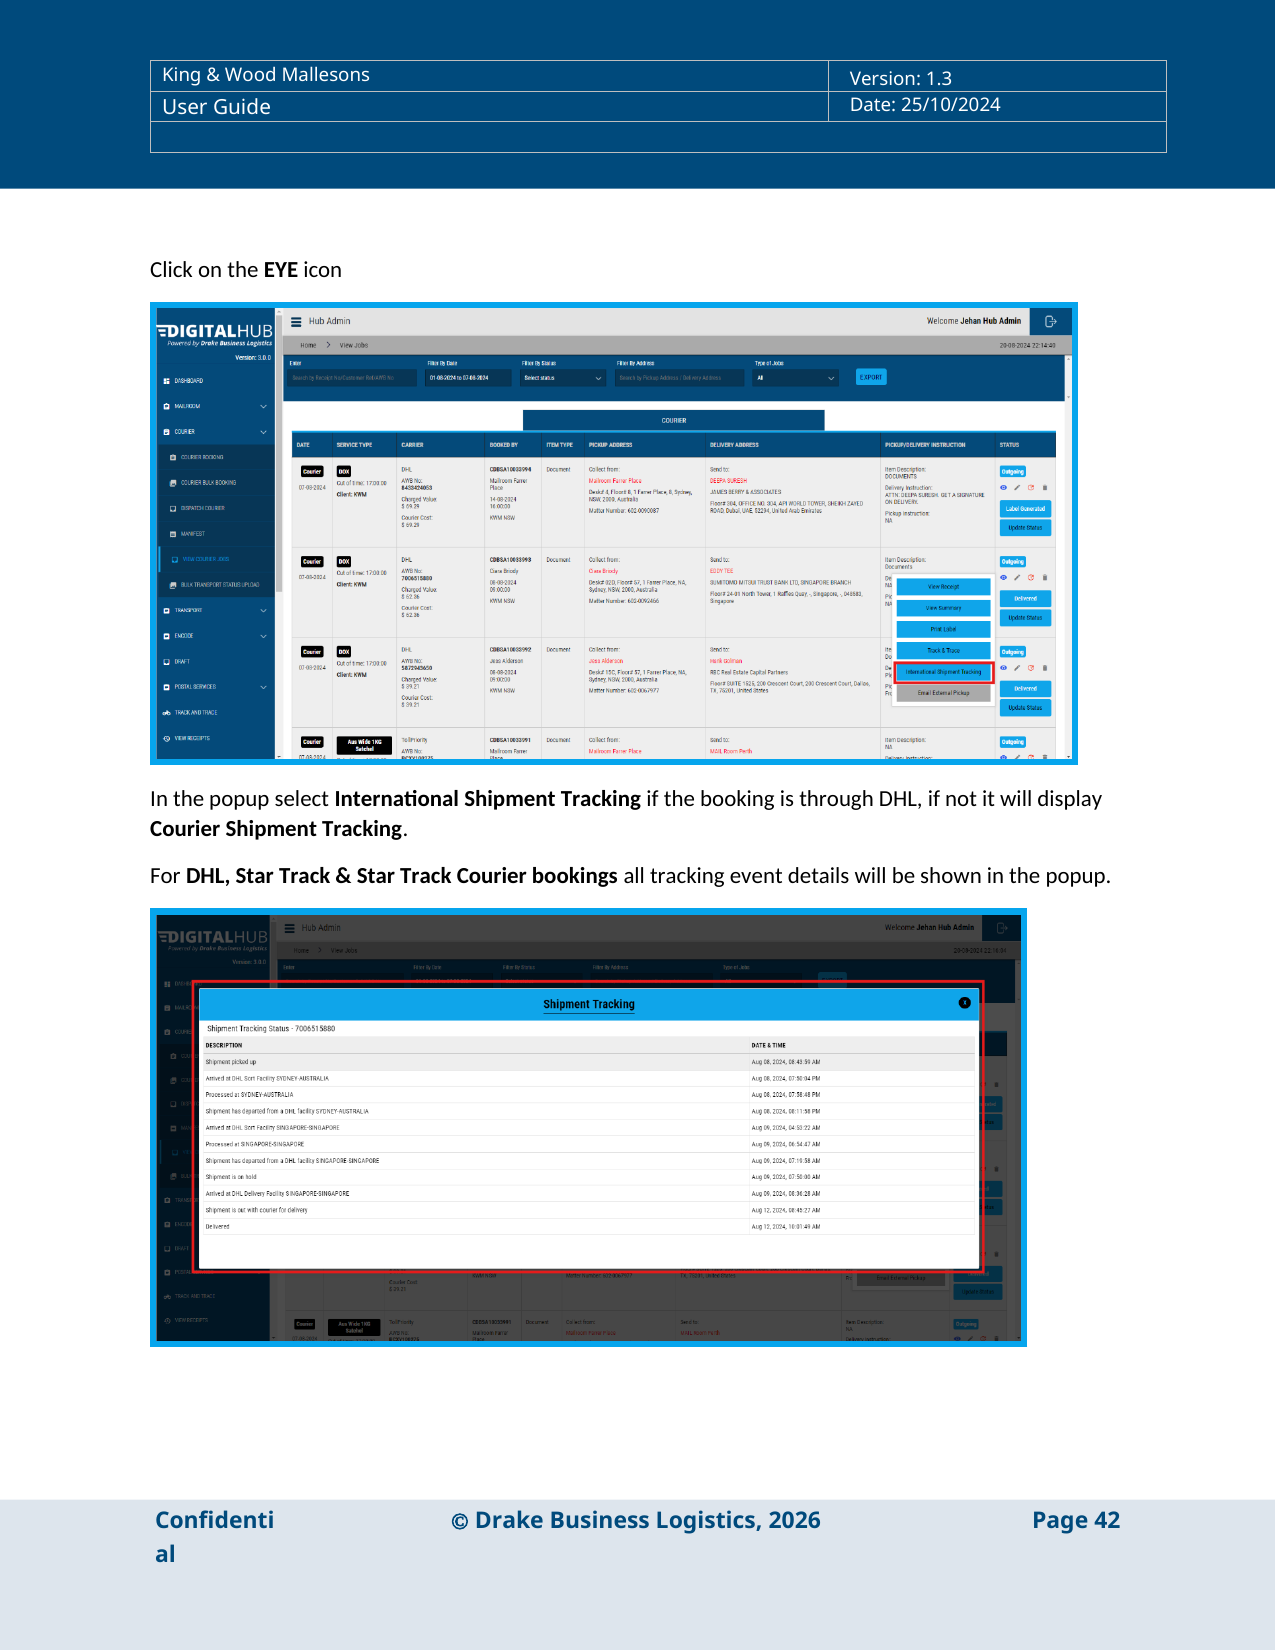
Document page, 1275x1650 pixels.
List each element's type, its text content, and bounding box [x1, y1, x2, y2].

text For DHL, Star Track & Star Track Courier bookings all tracking event details will be shown in the popup. [150, 861, 1125, 889]
picture [157, 309, 1071, 758]
text In the popup select International Shipment Tracking if the booking is through DHL, if not it will display Courier Shipment Tracking. [150, 784, 1125, 842]
picture [157, 916, 1020, 1340]
text Click on the EYE icon [150, 255, 1125, 283]
